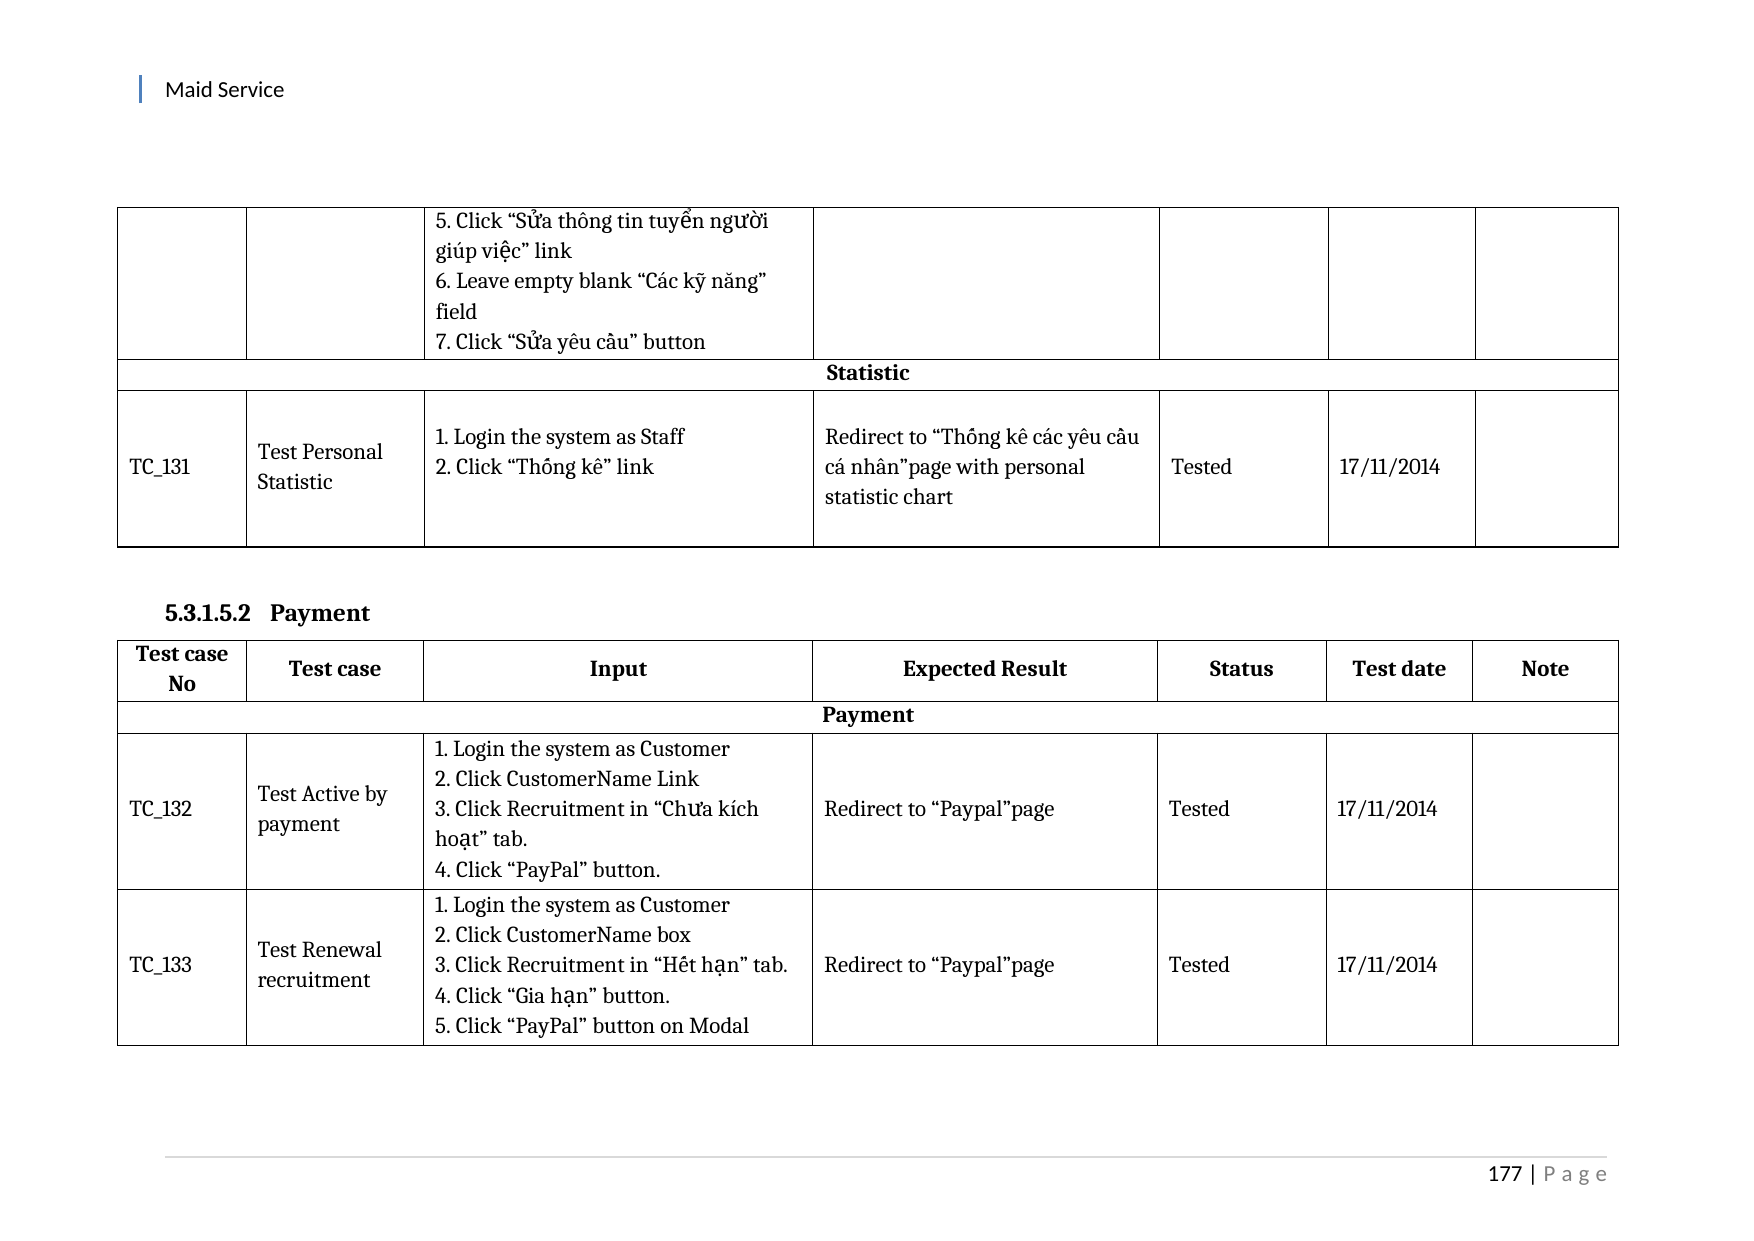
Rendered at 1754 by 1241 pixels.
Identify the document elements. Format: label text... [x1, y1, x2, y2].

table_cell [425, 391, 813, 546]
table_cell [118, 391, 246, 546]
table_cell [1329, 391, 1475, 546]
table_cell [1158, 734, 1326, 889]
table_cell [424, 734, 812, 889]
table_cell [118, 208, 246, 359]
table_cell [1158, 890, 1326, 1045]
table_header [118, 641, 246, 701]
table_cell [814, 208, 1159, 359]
subtitle Payment [165, 598, 1607, 627]
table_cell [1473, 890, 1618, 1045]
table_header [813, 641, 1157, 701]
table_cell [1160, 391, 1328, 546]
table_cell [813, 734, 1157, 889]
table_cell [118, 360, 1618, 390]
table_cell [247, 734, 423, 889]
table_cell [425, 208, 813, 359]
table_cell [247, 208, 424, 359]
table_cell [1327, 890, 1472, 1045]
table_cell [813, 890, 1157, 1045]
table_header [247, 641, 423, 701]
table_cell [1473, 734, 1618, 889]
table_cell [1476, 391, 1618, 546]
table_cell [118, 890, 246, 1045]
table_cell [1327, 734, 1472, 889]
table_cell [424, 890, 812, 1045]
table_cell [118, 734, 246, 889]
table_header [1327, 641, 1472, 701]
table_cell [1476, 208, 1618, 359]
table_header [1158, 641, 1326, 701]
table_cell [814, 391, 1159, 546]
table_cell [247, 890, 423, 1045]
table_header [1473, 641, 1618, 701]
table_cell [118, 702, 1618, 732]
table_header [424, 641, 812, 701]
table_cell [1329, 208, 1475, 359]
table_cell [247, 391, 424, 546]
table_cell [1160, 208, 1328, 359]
